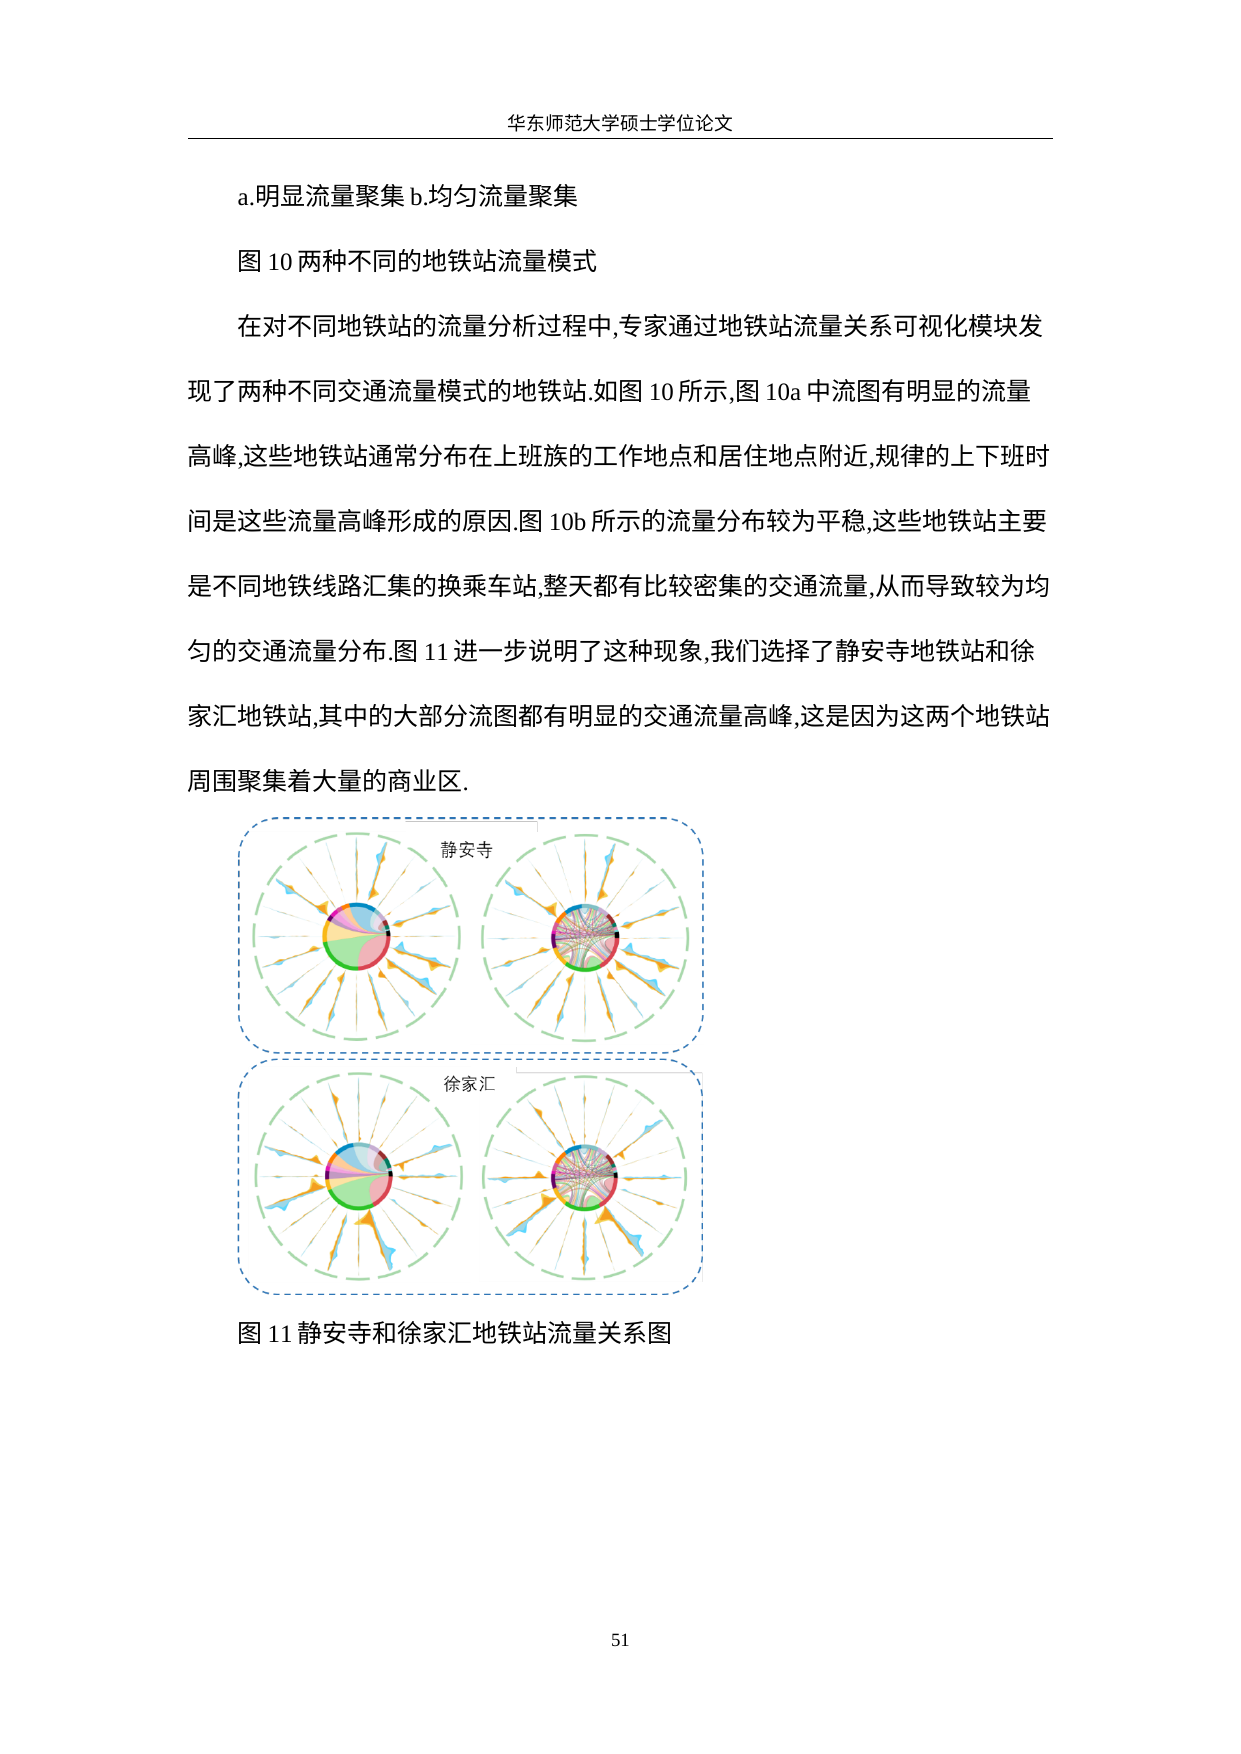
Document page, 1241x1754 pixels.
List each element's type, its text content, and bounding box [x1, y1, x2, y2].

text a.明显流量聚集b.均匀流量聚集 [187, 162, 1053, 227]
text 图11静安寺和徐家汇地铁站流量关系图 [187, 1299, 1053, 1364]
picture [237, 817, 705, 1295]
text 在对不同地铁站的流量分析过程中,专家通过地铁站流量关系可视化模块发现了两种不同交通流量模式的地铁站.如图10所示,图10a中流图有明显的流量高峰,这些地铁站通常分布在上班族的工作地点和居住地点附近,规律的上下班时间是这些流量高峰形成的原因.图10b所示的流量分布较为平稳,这些地铁站主要是不同地铁线路汇集的换乘车站,整天都有比较密集的交通流量,从而导致较为均匀的交通流量分布.图11进一步说明了这种现象,我们选择了静安寺地铁站和徐家汇地铁站,其中的大部分流图都有明显的交通流量高峰,这是因为这两个地铁站周围聚集着大量的商业区. [187, 292, 1053, 812]
text 图10两种不同的地铁站流量模式 [187, 227, 1053, 292]
